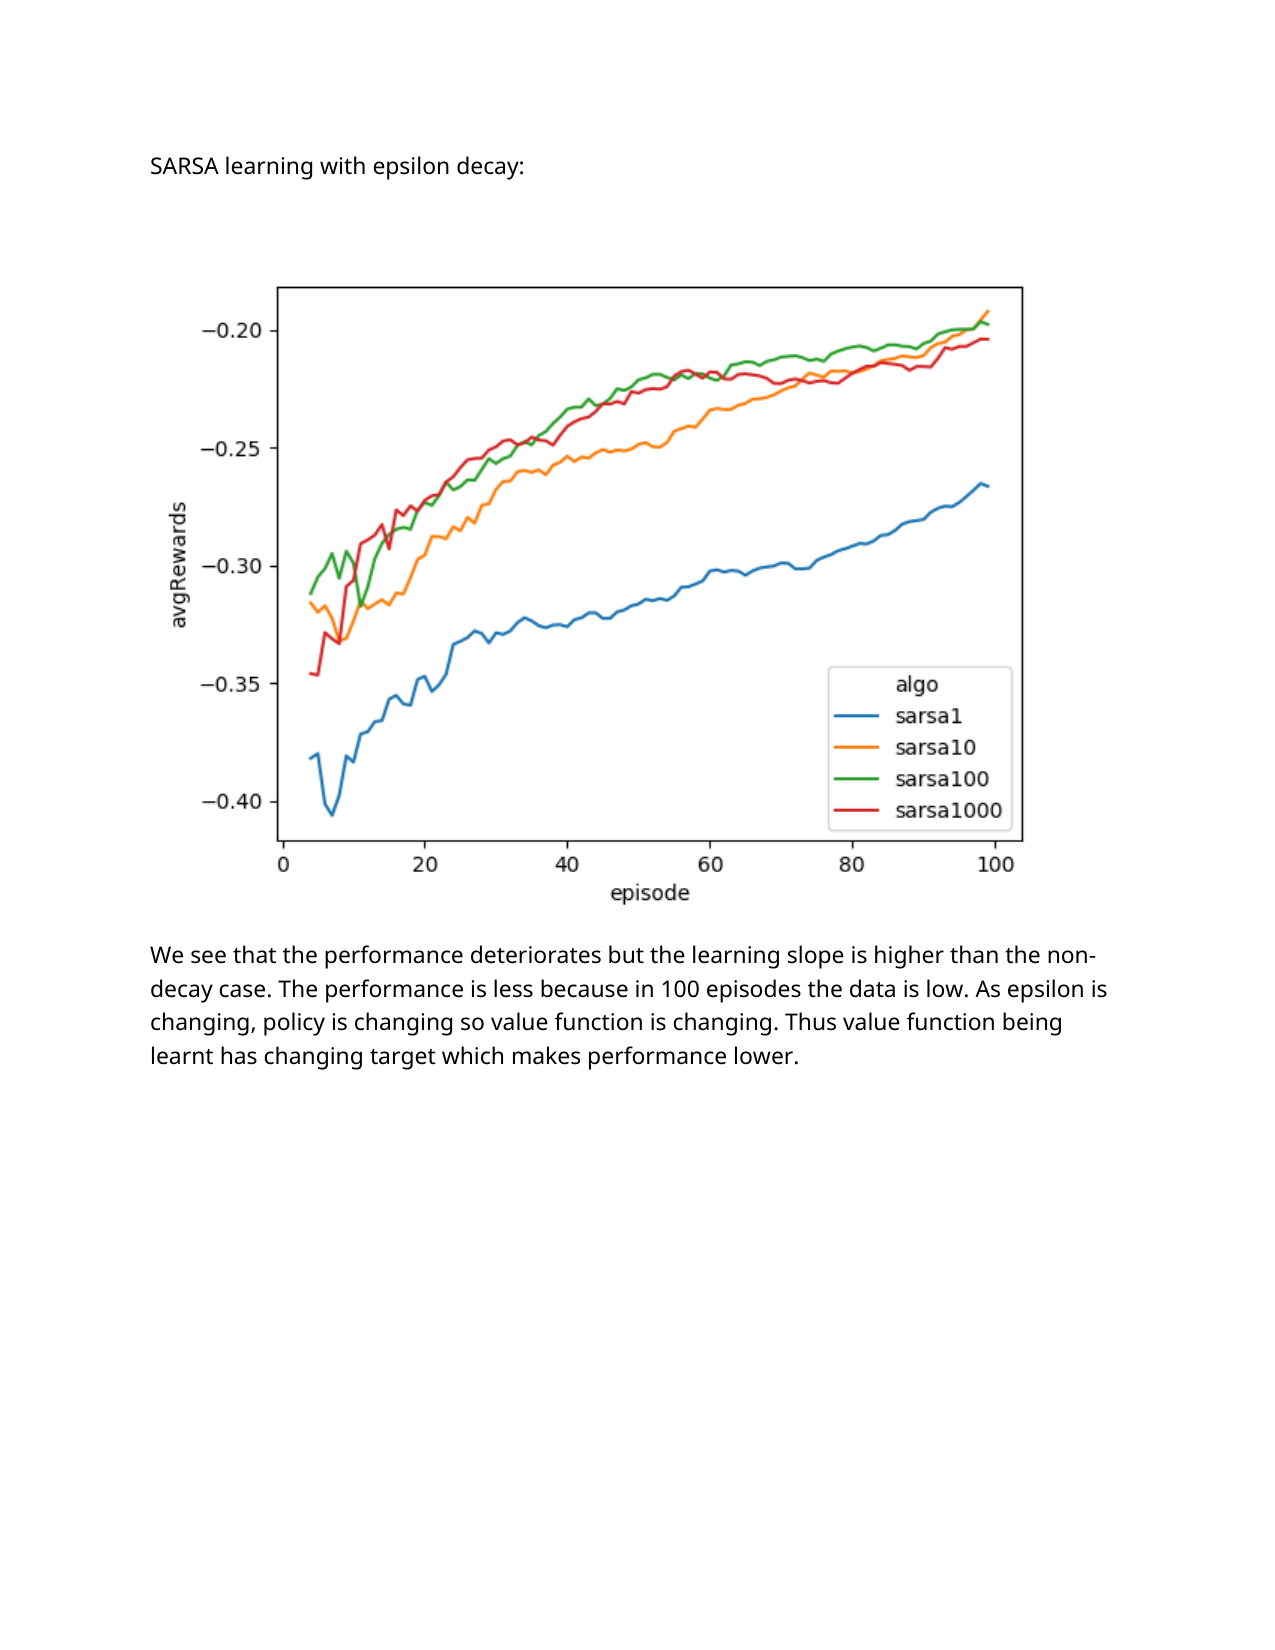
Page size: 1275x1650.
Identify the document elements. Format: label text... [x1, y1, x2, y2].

text SARSA learning with epsilon decay: [150, 150, 1125, 181]
picture [157, 200, 1118, 920]
text We see that the performance deteriorates but the learning slope is higher than the non-decay case. The performance is less because in 100 episodes the data is low. As epsilon is changing, policy is changing so value function is changing. Thus value function being learnt has changing target which makes performance lower. [150, 939, 1125, 1071]
